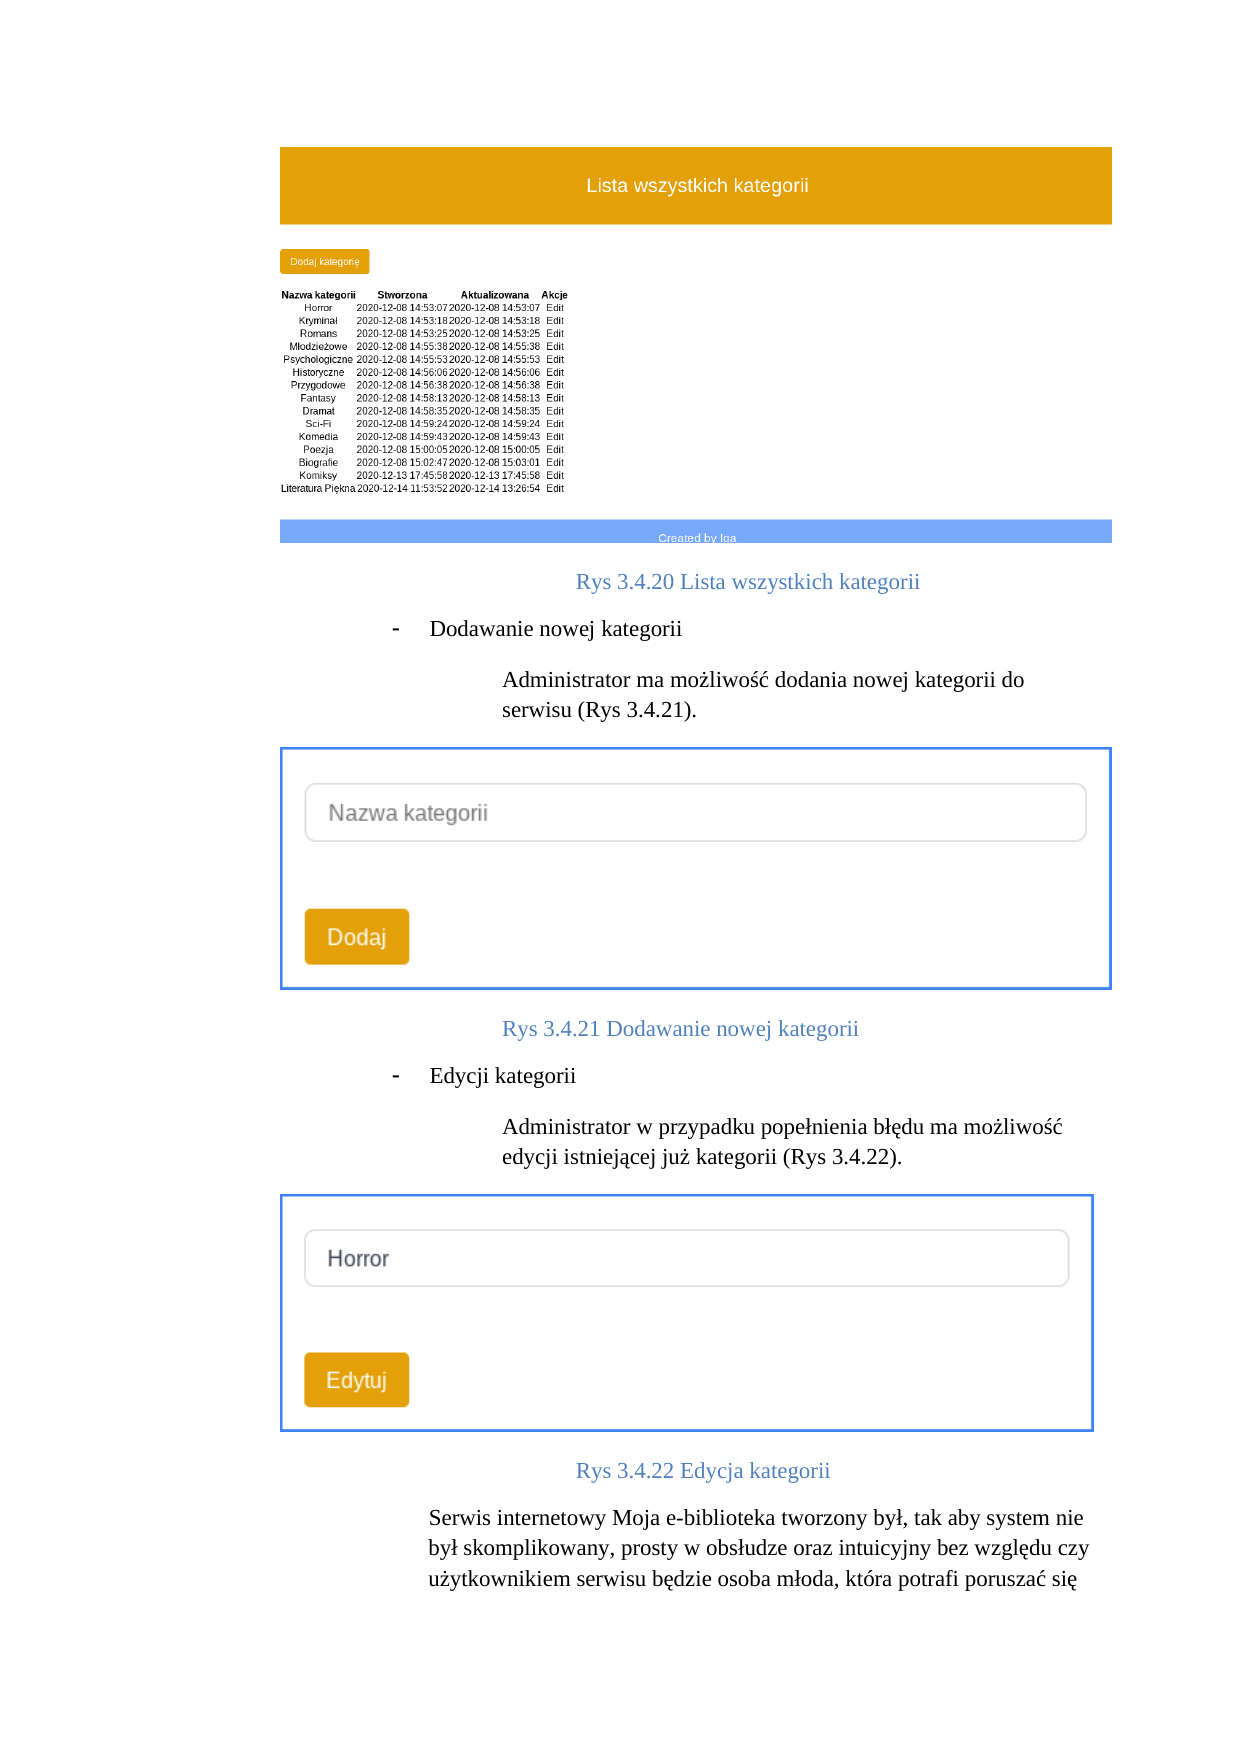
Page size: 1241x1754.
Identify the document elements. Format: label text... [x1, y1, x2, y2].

text Rys 3.4.20 Lista wszystkich kategorii [502, 568, 1092, 594]
picture [280, 1194, 1094, 1432]
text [428, 1504, 1092, 1591]
text Administrator ma możliwość dodania nowej kategorii do serwisu (Rys 3.4.21). [502, 666, 1092, 723]
picture [280, 147, 1112, 543]
text Rys 3.4.22 Edycja kategorii [502, 1457, 1092, 1483]
list Edycji kategorii [392, 1062, 1092, 1088]
list Dodawanie nowej kategorii [392, 615, 1092, 642]
picture [280, 747, 1112, 990]
text Administrator w przypadku popełnienia błędu ma możliwość edycji istniejącej już kategorii (Rys 3.4.22). [502, 1113, 1092, 1170]
text Rys 3.4.21 Dodawanie nowej kategorii [428, 1015, 1092, 1041]
